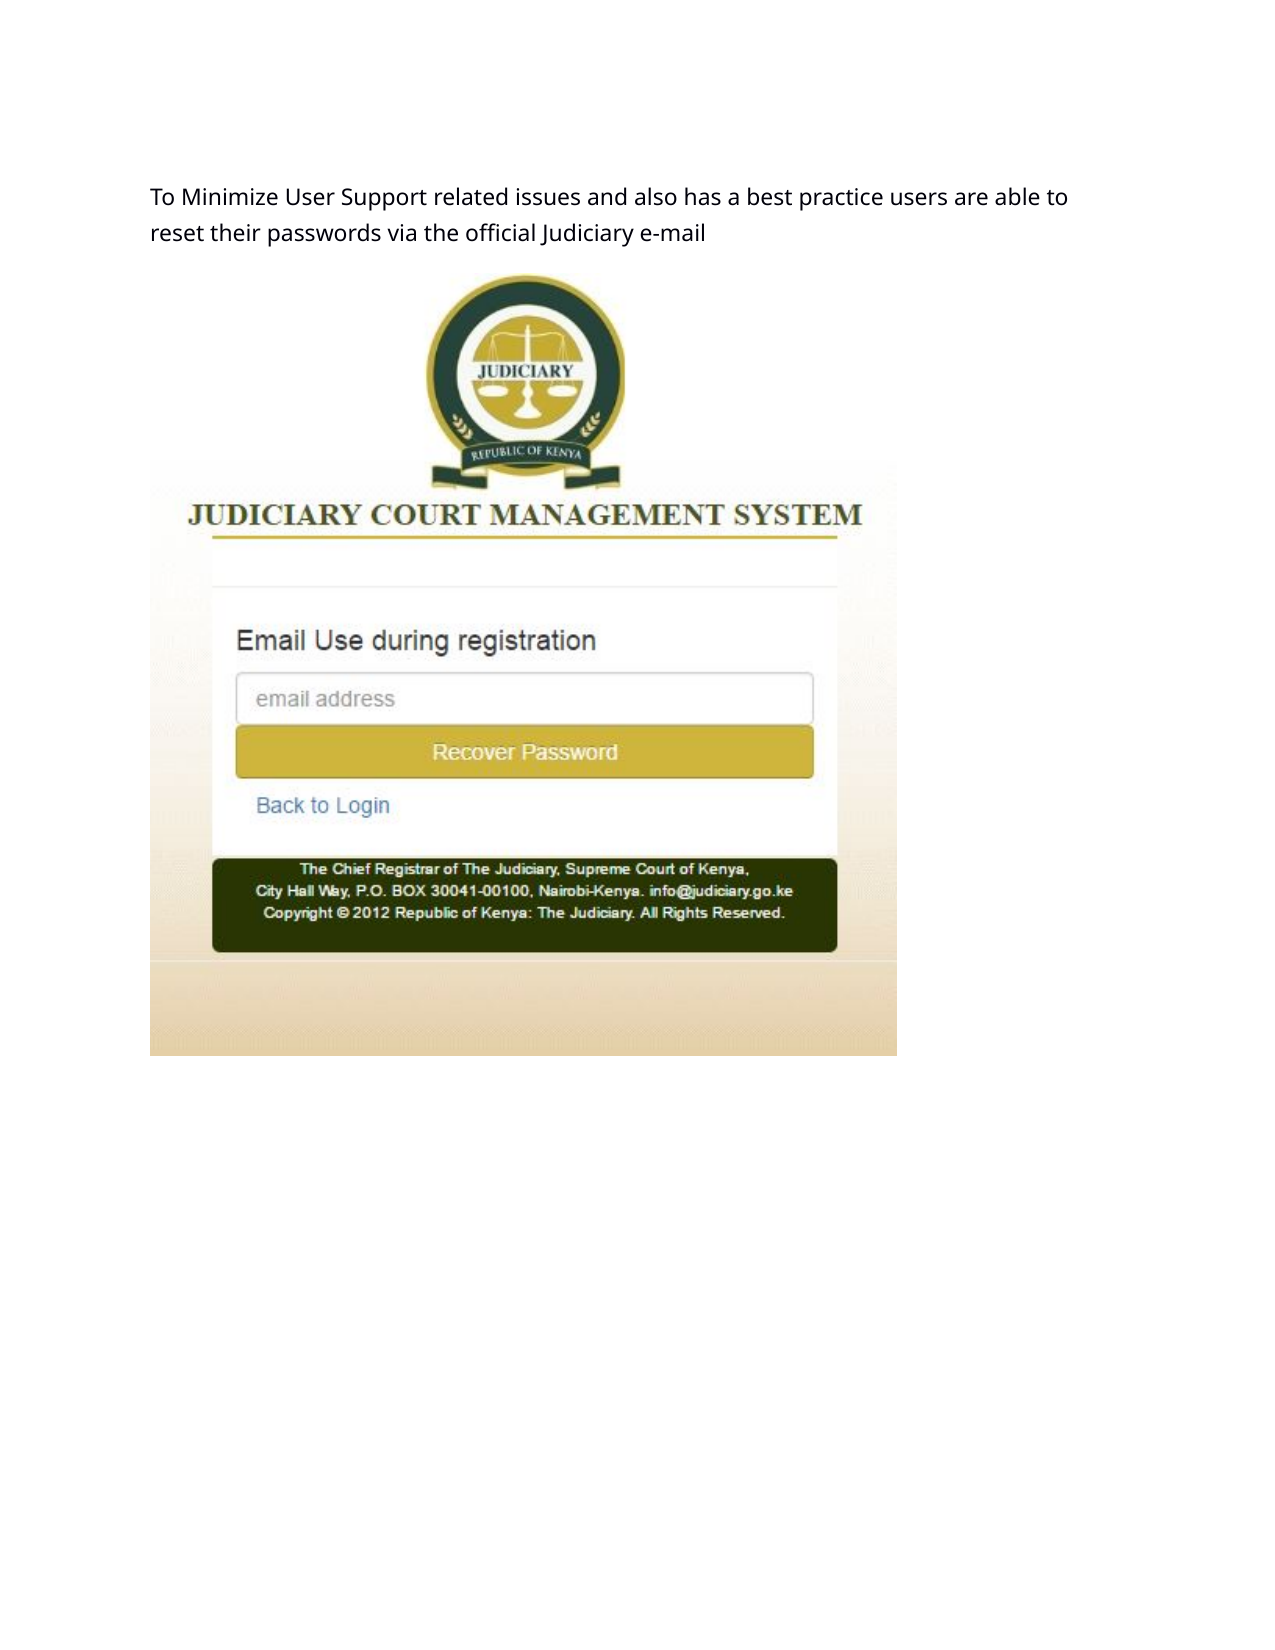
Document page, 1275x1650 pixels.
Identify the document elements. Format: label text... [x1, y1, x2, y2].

text To Minimize User Support related issues and also has a best practice users are able to reset their passwords via the official Judiciary e-mail [150, 181, 1125, 248]
picture [150, 273, 897, 1056]
